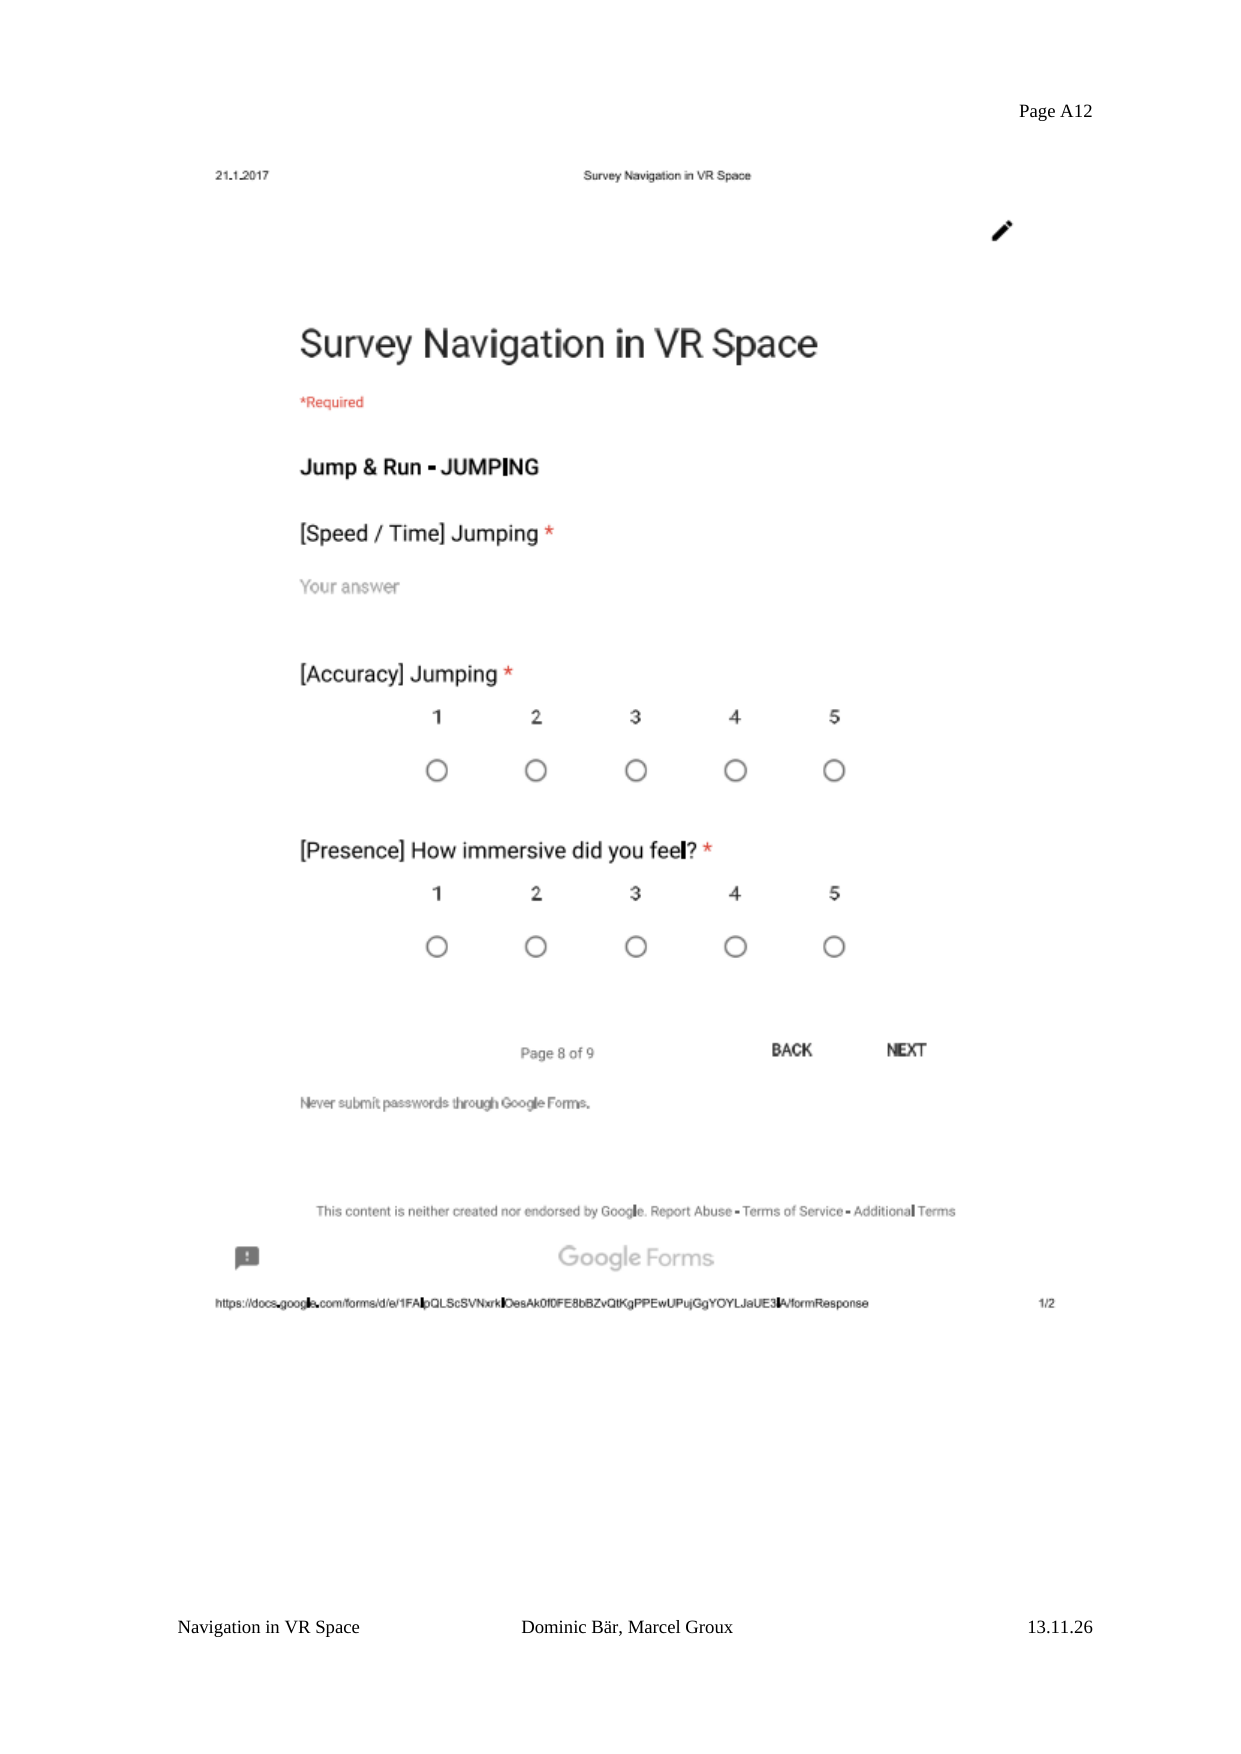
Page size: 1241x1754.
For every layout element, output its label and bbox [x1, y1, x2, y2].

picture [177, 147, 1093, 1332]
